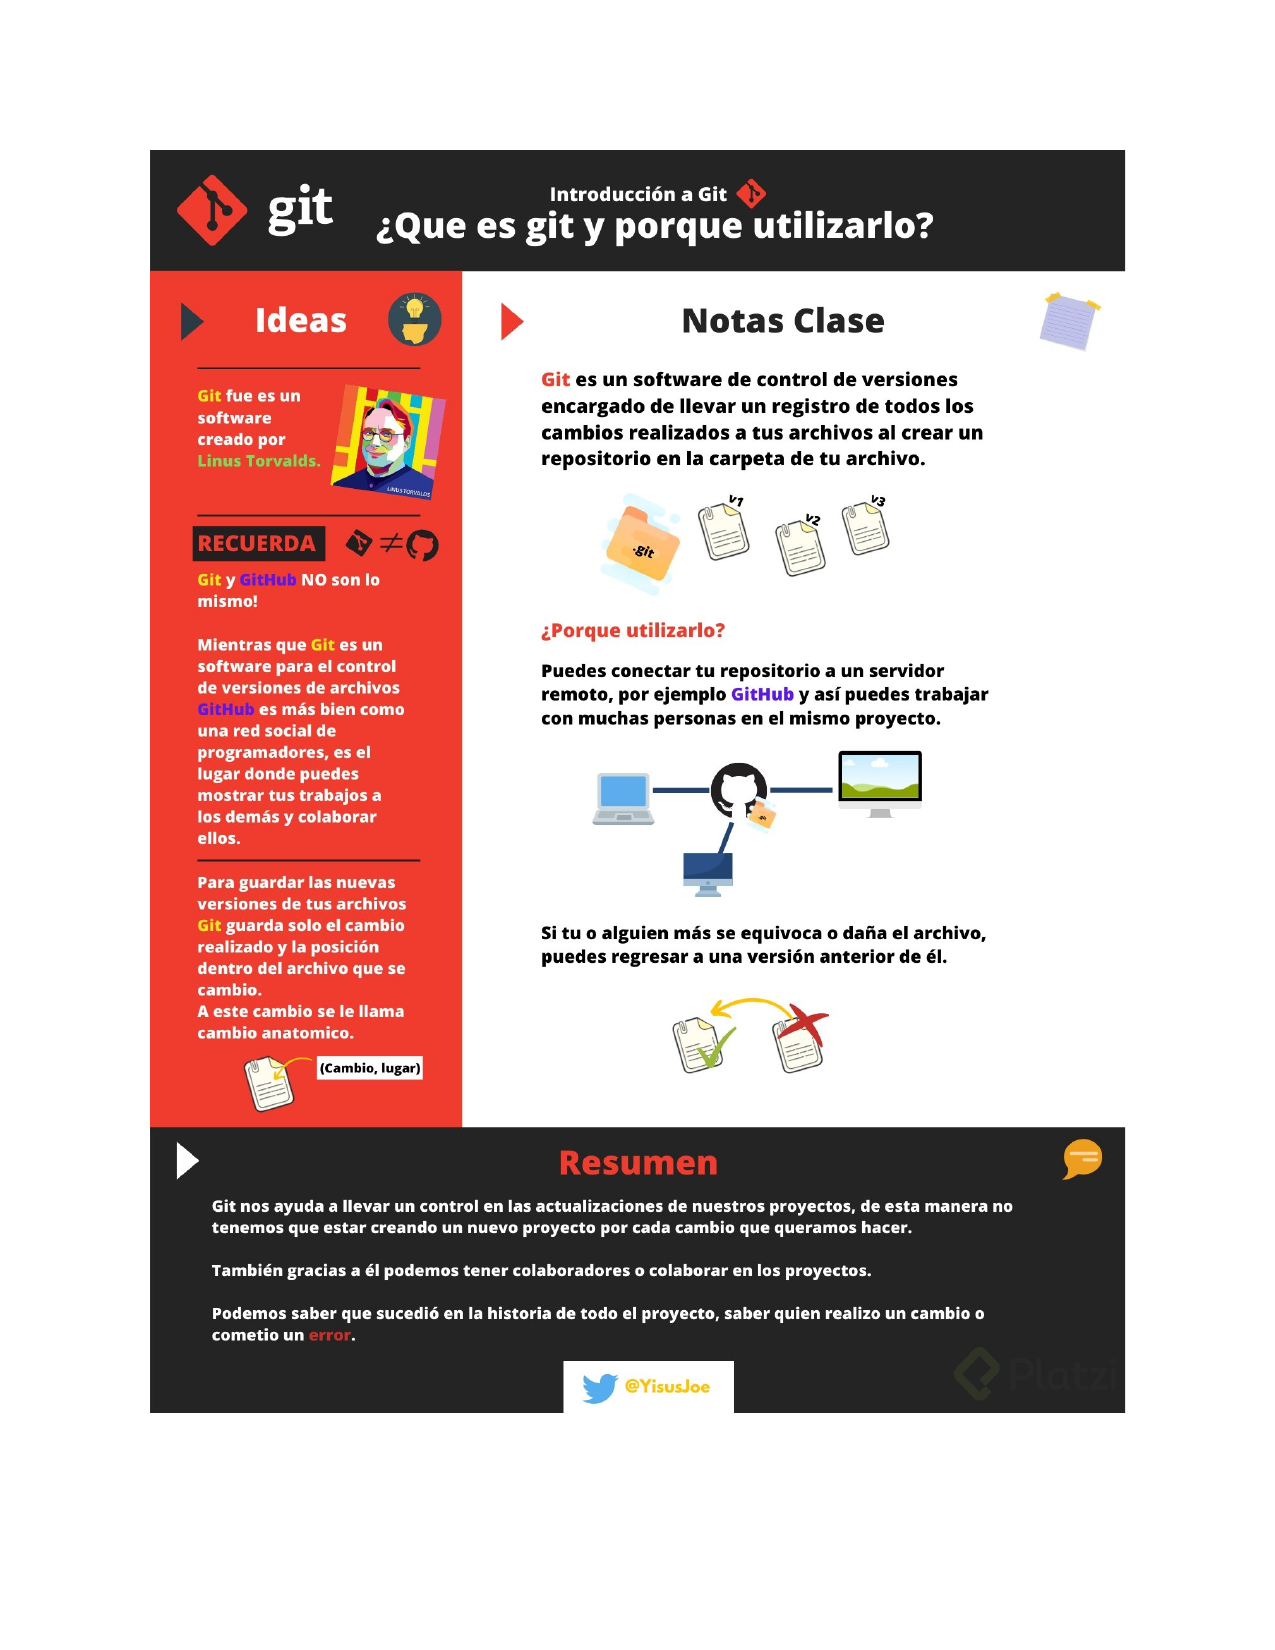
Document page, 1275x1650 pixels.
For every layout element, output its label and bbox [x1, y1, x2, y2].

picture [150, 150, 1125, 1413]
